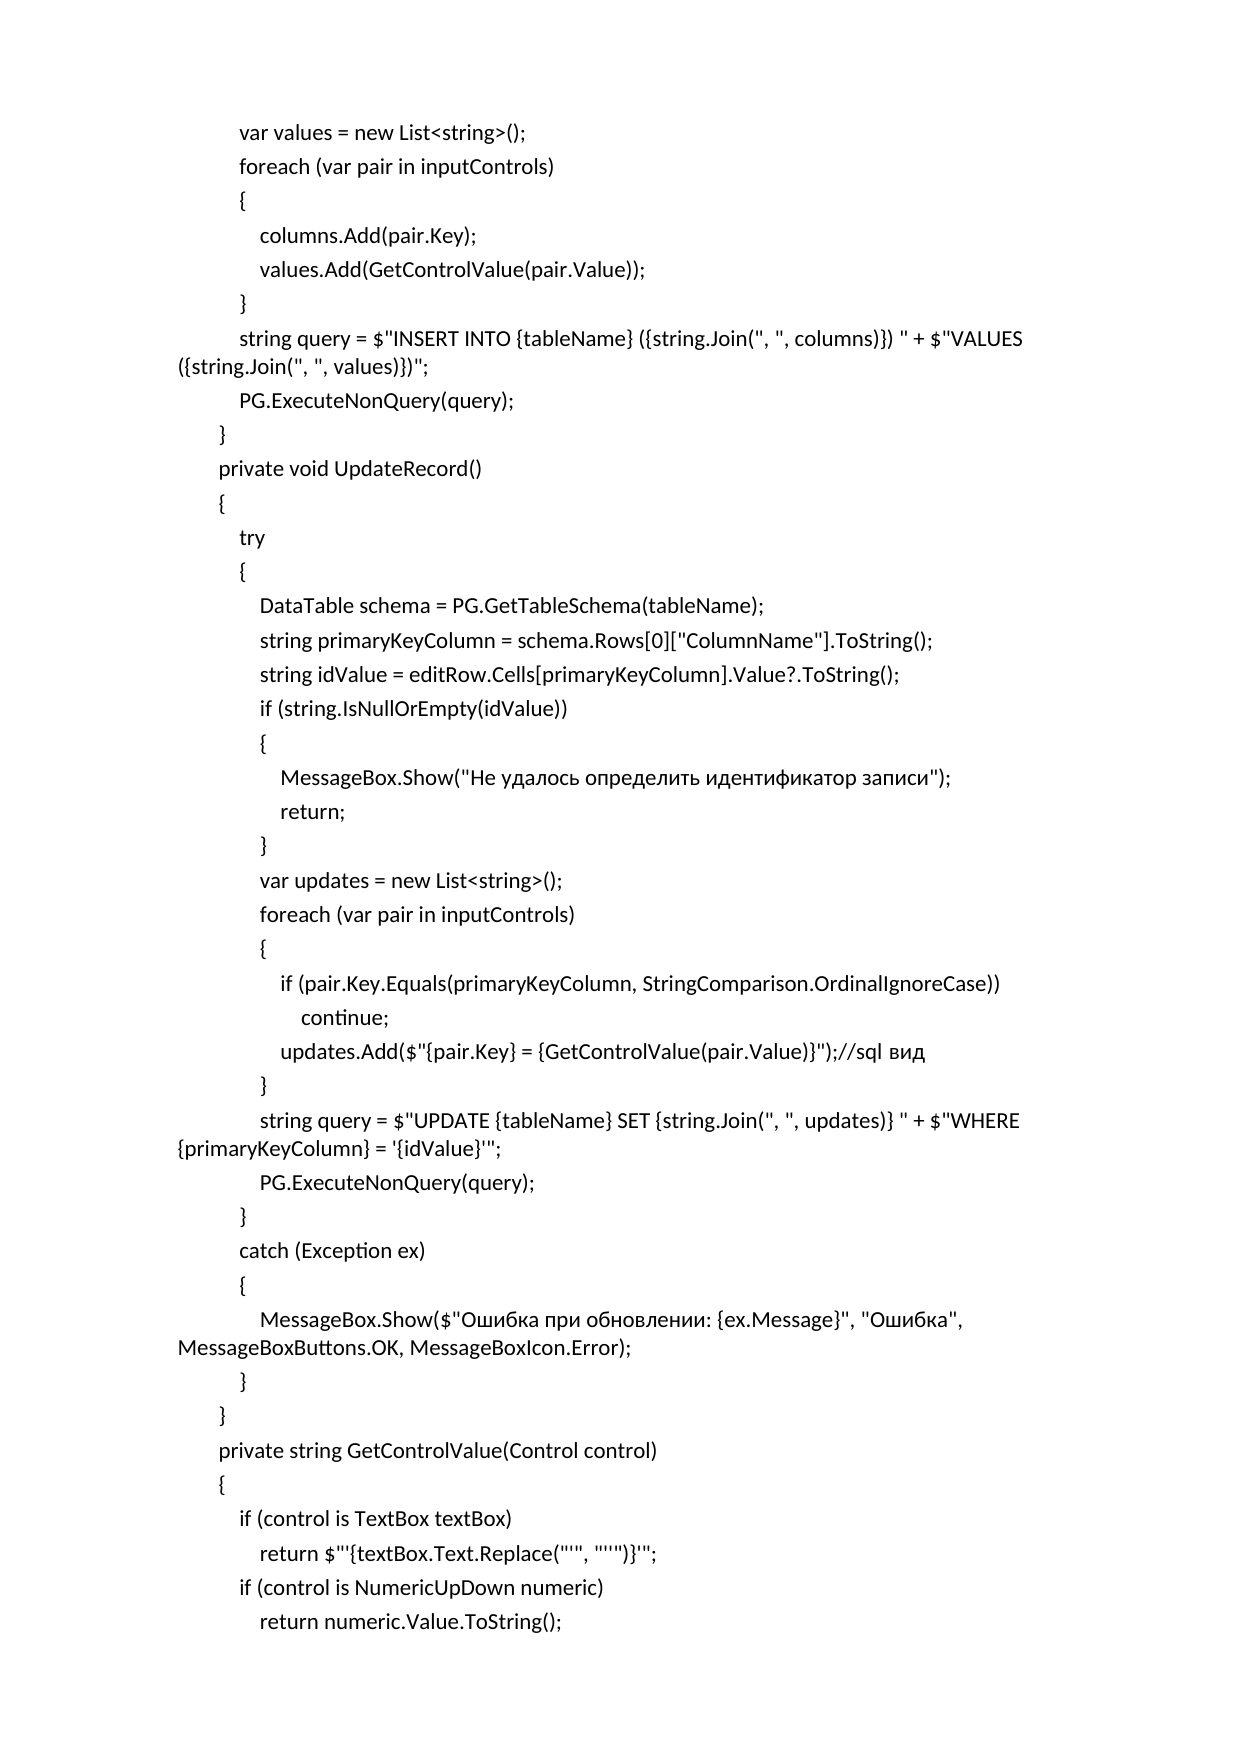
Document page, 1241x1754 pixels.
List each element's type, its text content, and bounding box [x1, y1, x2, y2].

text } [177, 1402, 1078, 1430]
text if (string.IsNullOrEmpty(idValue)) [177, 694, 1078, 722]
text } [177, 289, 1078, 317]
text updates.Add($"{pair.Key} = {GetControlValue(pair.Value)}");//sql вид [177, 1037, 1078, 1065]
text { [177, 557, 1078, 585]
text { [177, 187, 1078, 215]
text } [177, 1071, 1078, 1099]
text string query = $"INSERT INTO {tableName} ({string.Join(", ", columns)}) " + $"VALUES ({string.Join(", ", values)})"; [177, 324, 1078, 380]
text } [177, 1367, 1078, 1395]
text PG.ExecuteNonQuery(query); [177, 1168, 1078, 1196]
text { [177, 489, 1078, 517]
text MessageBox.Show("Не удалось определить идентификатор записи"); [177, 763, 1078, 791]
text PG.ExecuteNonQuery(query); [177, 386, 1078, 414]
text continue; [177, 1003, 1078, 1031]
text } [177, 1202, 1078, 1230]
text } [177, 832, 1078, 859]
text { [177, 934, 1078, 962]
text var updates = new List<string>(); [177, 866, 1078, 894]
text return; [177, 797, 1078, 825]
text columns.Add(pair.Key); [177, 221, 1078, 249]
text { [177, 1470, 1078, 1498]
text MessageBox.Show($"Ошибка при обновлении: {ex.Message}", "Ошибка", MessageBoxButtons.OK, MessageBoxIcon.Error); [177, 1305, 1078, 1361]
text foreach (var pair in inputControls) [177, 900, 1078, 928]
text { [177, 1271, 1078, 1299]
text foreach (var pair in inputControls) [177, 152, 1078, 180]
text { [177, 729, 1078, 757]
text private string GetControlValue(Control control) [177, 1436, 1078, 1464]
text DataTable schema = PG.GetTableSchema(tableName); [177, 592, 1078, 620]
text catch (Exception ex) [177, 1237, 1078, 1264]
text return numeric.Value.ToString(); [177, 1607, 1078, 1635]
text if (control is TextBox textBox) [177, 1504, 1078, 1532]
text string query = $"UPDATE {tableName} SET {string.Join(", ", updates)} " + $"WHERE {primaryKeyColumn} = '{idValue}'"; [177, 1106, 1078, 1162]
text private void UpdateRecord() [177, 454, 1078, 483]
text if (pair.Key.Equals(primaryKeyColumn, StringComparison.OrdinalIgnoreCase)) [177, 969, 1078, 997]
text if (control is NumericUpDown numeric) [177, 1573, 1078, 1601]
text values.Add(GetControlValue(pair.Value)); [177, 255, 1078, 283]
text return $"'{textBox.Text.Replace("'", "''")}'"; [177, 1539, 1078, 1567]
text } [177, 420, 1078, 448]
text string primaryKeyColumn = schema.Rows[0]["ColumnName"].ToString(); [177, 626, 1078, 654]
text var values = new List<string>(); [177, 118, 1078, 146]
text string idValue = editRow.Cells[primaryKeyColumn].Value?.ToString(); [177, 660, 1078, 688]
text try [177, 523, 1078, 551]
